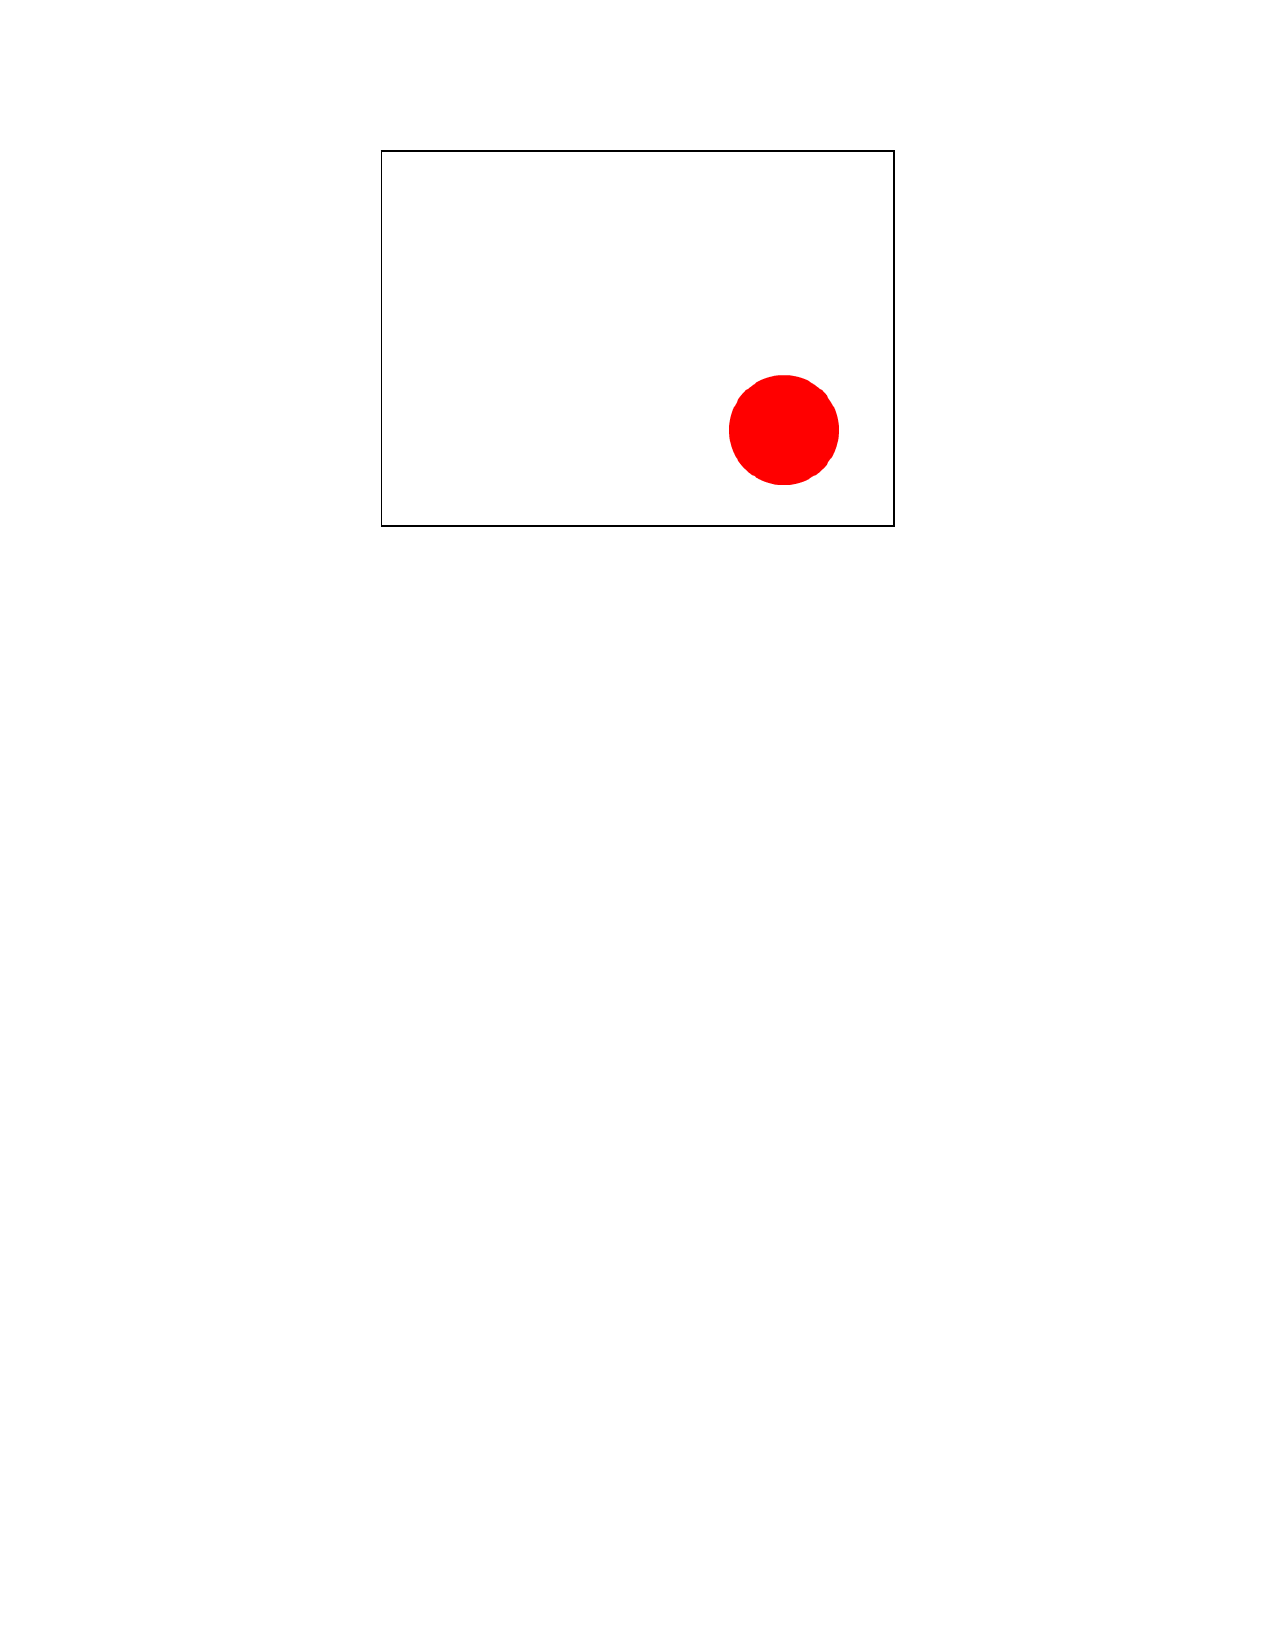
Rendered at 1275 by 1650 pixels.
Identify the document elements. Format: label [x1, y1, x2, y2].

picture [382, 152, 893, 525]
